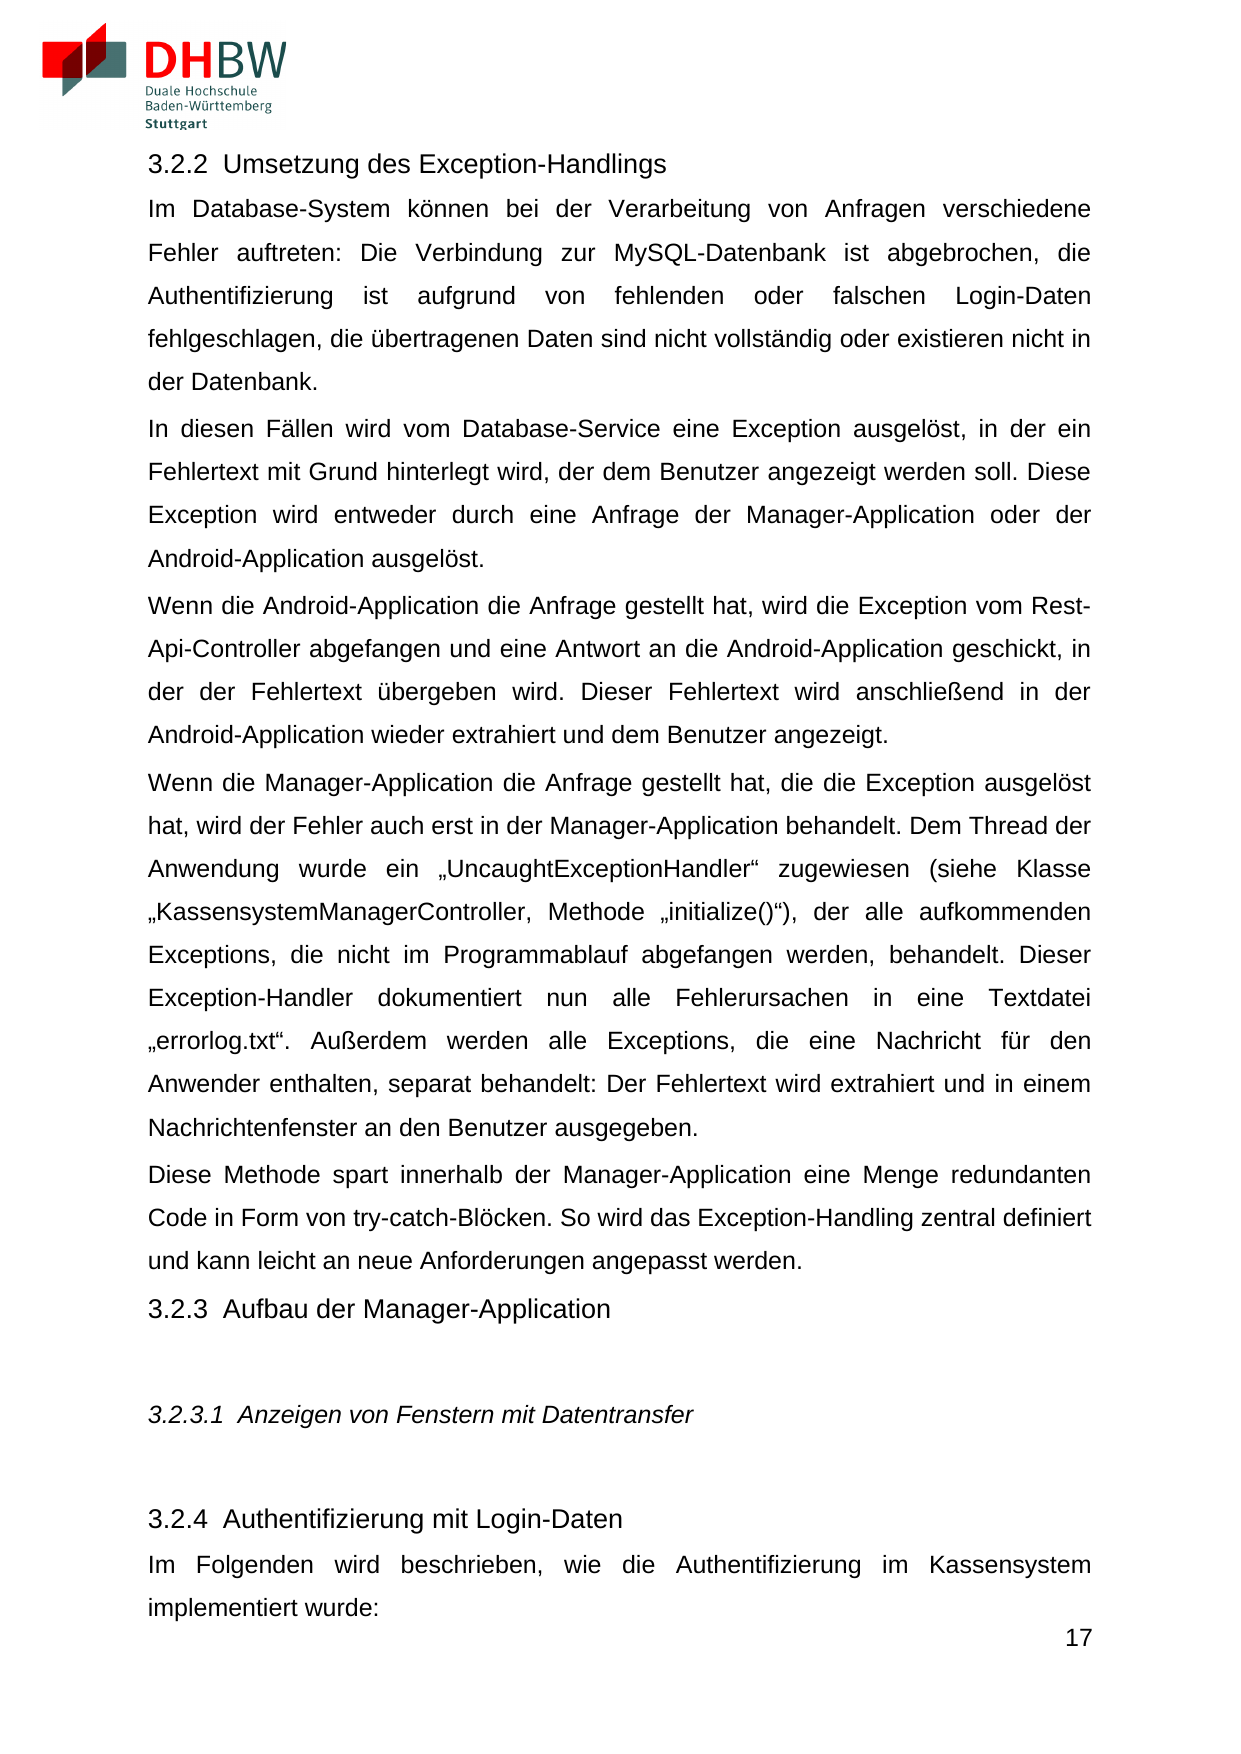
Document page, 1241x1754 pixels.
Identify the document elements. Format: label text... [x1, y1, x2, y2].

subtitle Aufbau der Manager-Application [148, 1293, 1093, 1325]
subtitle Anzeigen von Fenstern mit Datentransfer [148, 1400, 1093, 1429]
subtitle Umsetzung des Exception-Handlings [148, 148, 1093, 179]
picture [39, 20, 286, 130]
text Diese Methode spart innerhalb der Manager-Application eine Menge redundanten Code in Form von try-catch-Blöcken. So wird das Exception-Handling zentral definiert und kann leicht an neue Anforderungen angepasst werden. [148, 1160, 1093, 1275]
text Wenn die Android-Application die Anfrage gestellt hat, wird die Exception vom Rest-Api-Controller abgefangen und eine Antwort an die Android-Application geschickt, in der der Fehlertext übergeben wird. Dieser Fehlertext wird anschließend in der Android-Application wieder extrahiert und dem Benutzer angezeigt. [148, 591, 1093, 749]
text In diesen Fällen wird vom Database-Service eine Exception ausgelöst, in der ein Fehlertext mit Grund hinterlegt wird, der dem Benutzer angezeigt werden soll. Diese Exception wird entweder durch eine Anfrage der Manager-Application oder der Android-Application ausgelöst. [148, 414, 1093, 572]
subtitle Authentifizierung mit Login-Daten [148, 1503, 1093, 1534]
text Im Database-System können bei der Verarbeitung von Anfragen verschiedene Fehler auftreten: Die Verbindung zur MySQL-Datenbank ist abgebrochen, die Authentifizierung ist aufgrund von fehlenden oder falschen Login-Daten fehlgeschlagen, die übertragenen Daten sind nicht vollständig oder existieren nicht in der Datenbank. [148, 194, 1093, 396]
text Im Folgenden wird beschrieben, wie die Authentifizierung im Kassensystem implementiert wurde: [148, 1550, 1093, 1622]
text Wenn die Manager-Application die Anfrage gestellt hat, die die Exception ausgelöst hat, wird der Fehler auch erst in der Manager-Application behandelt. Dem Thread der Anwendung wurde ein „UncaughtExceptionHandler“ zugewiesen (siehe Klasse „KassensystemManagerController, Methode „initialize()“), der alle aufkommenden Exceptions, die nicht im Programmablauf abgefangen werden, behandelt. Dieser Exception-Handler dokumentiert nun alle Fehlerursachen in eine Textdatei „errorlog.txt“. Außerdem werden alle Exceptions, die eine Nachricht für den Anwender enthalten, separat behandelt: Der Fehlertext wird extrahiert und in einem Nachrichtenfenster an den Benutzer ausgegeben. [148, 768, 1093, 1141]
